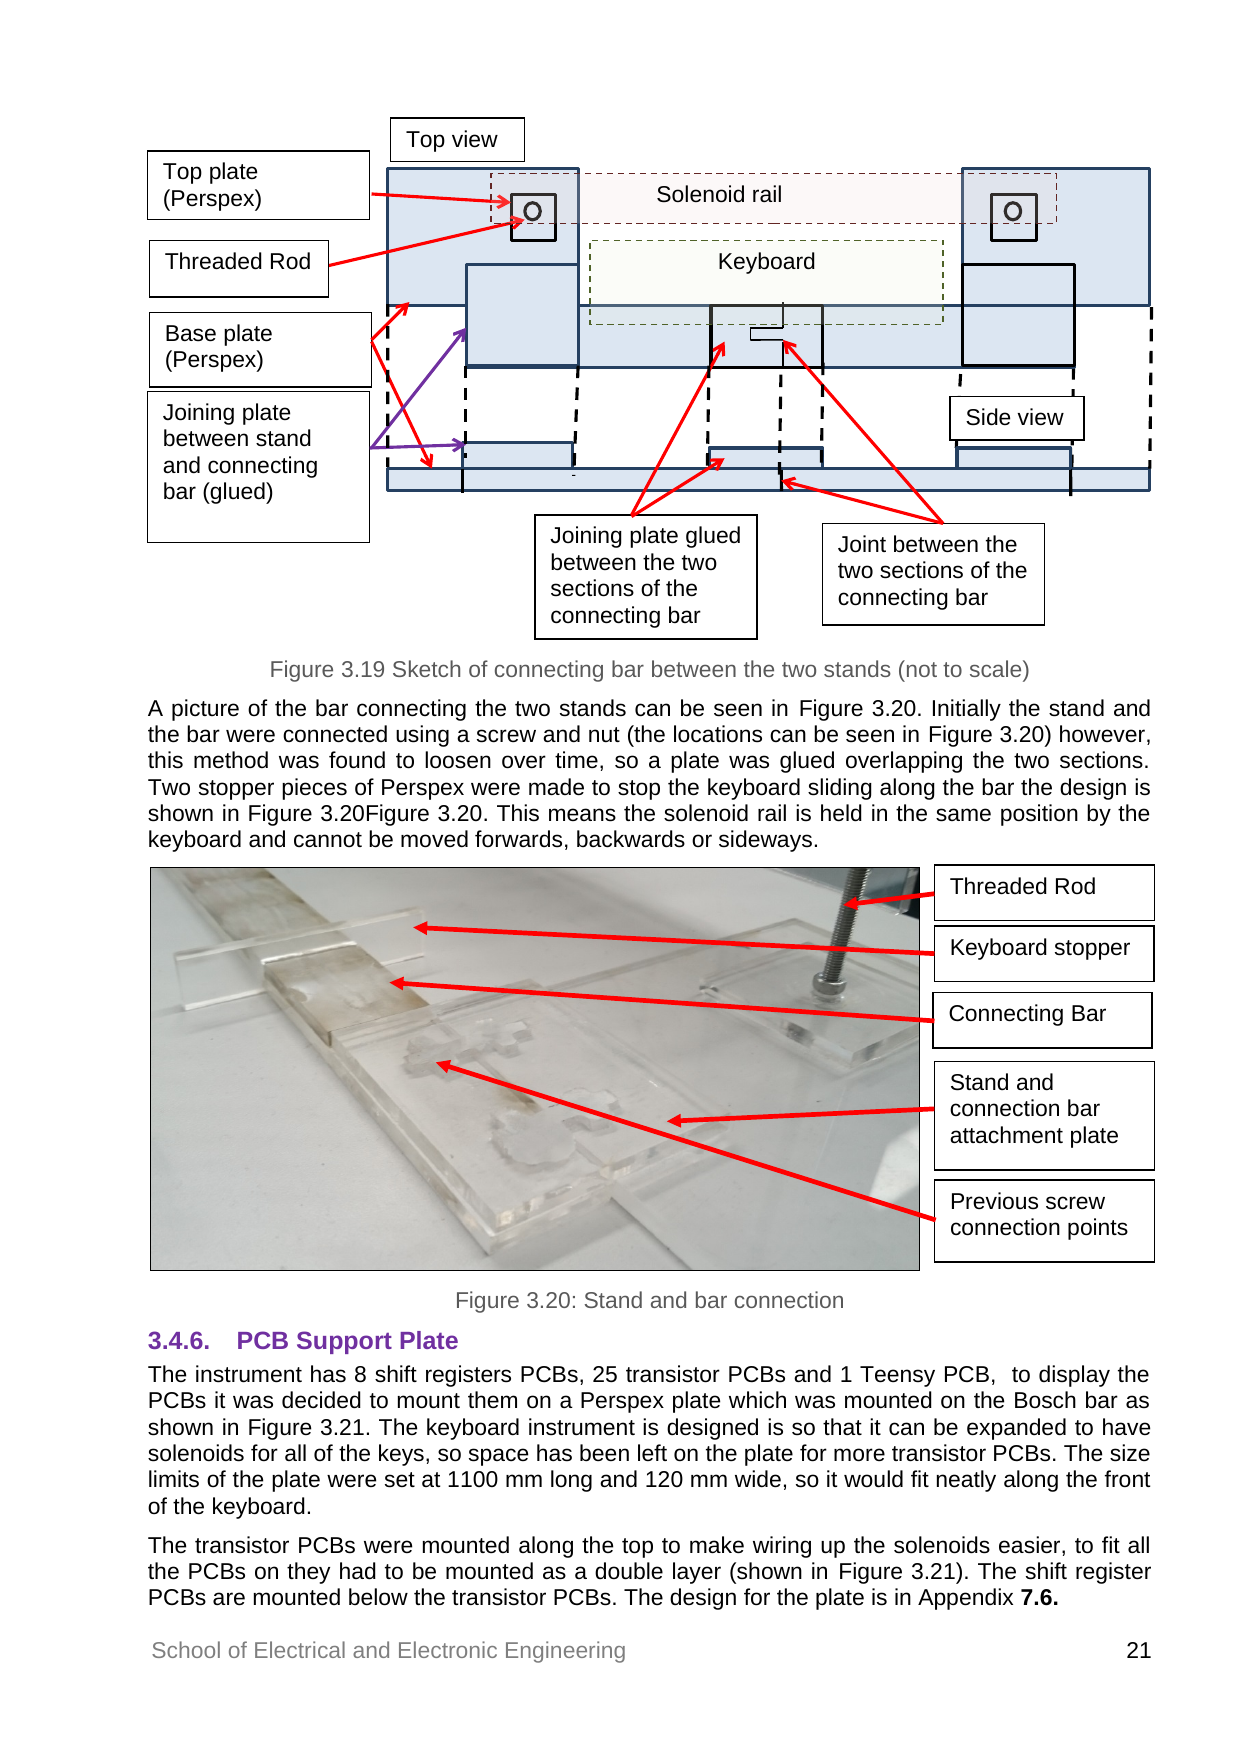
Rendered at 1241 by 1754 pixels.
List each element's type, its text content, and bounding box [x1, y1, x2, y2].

picture [151, 868, 919, 1270]
subtitle PCB Support Plate [148, 1326, 1152, 1355]
